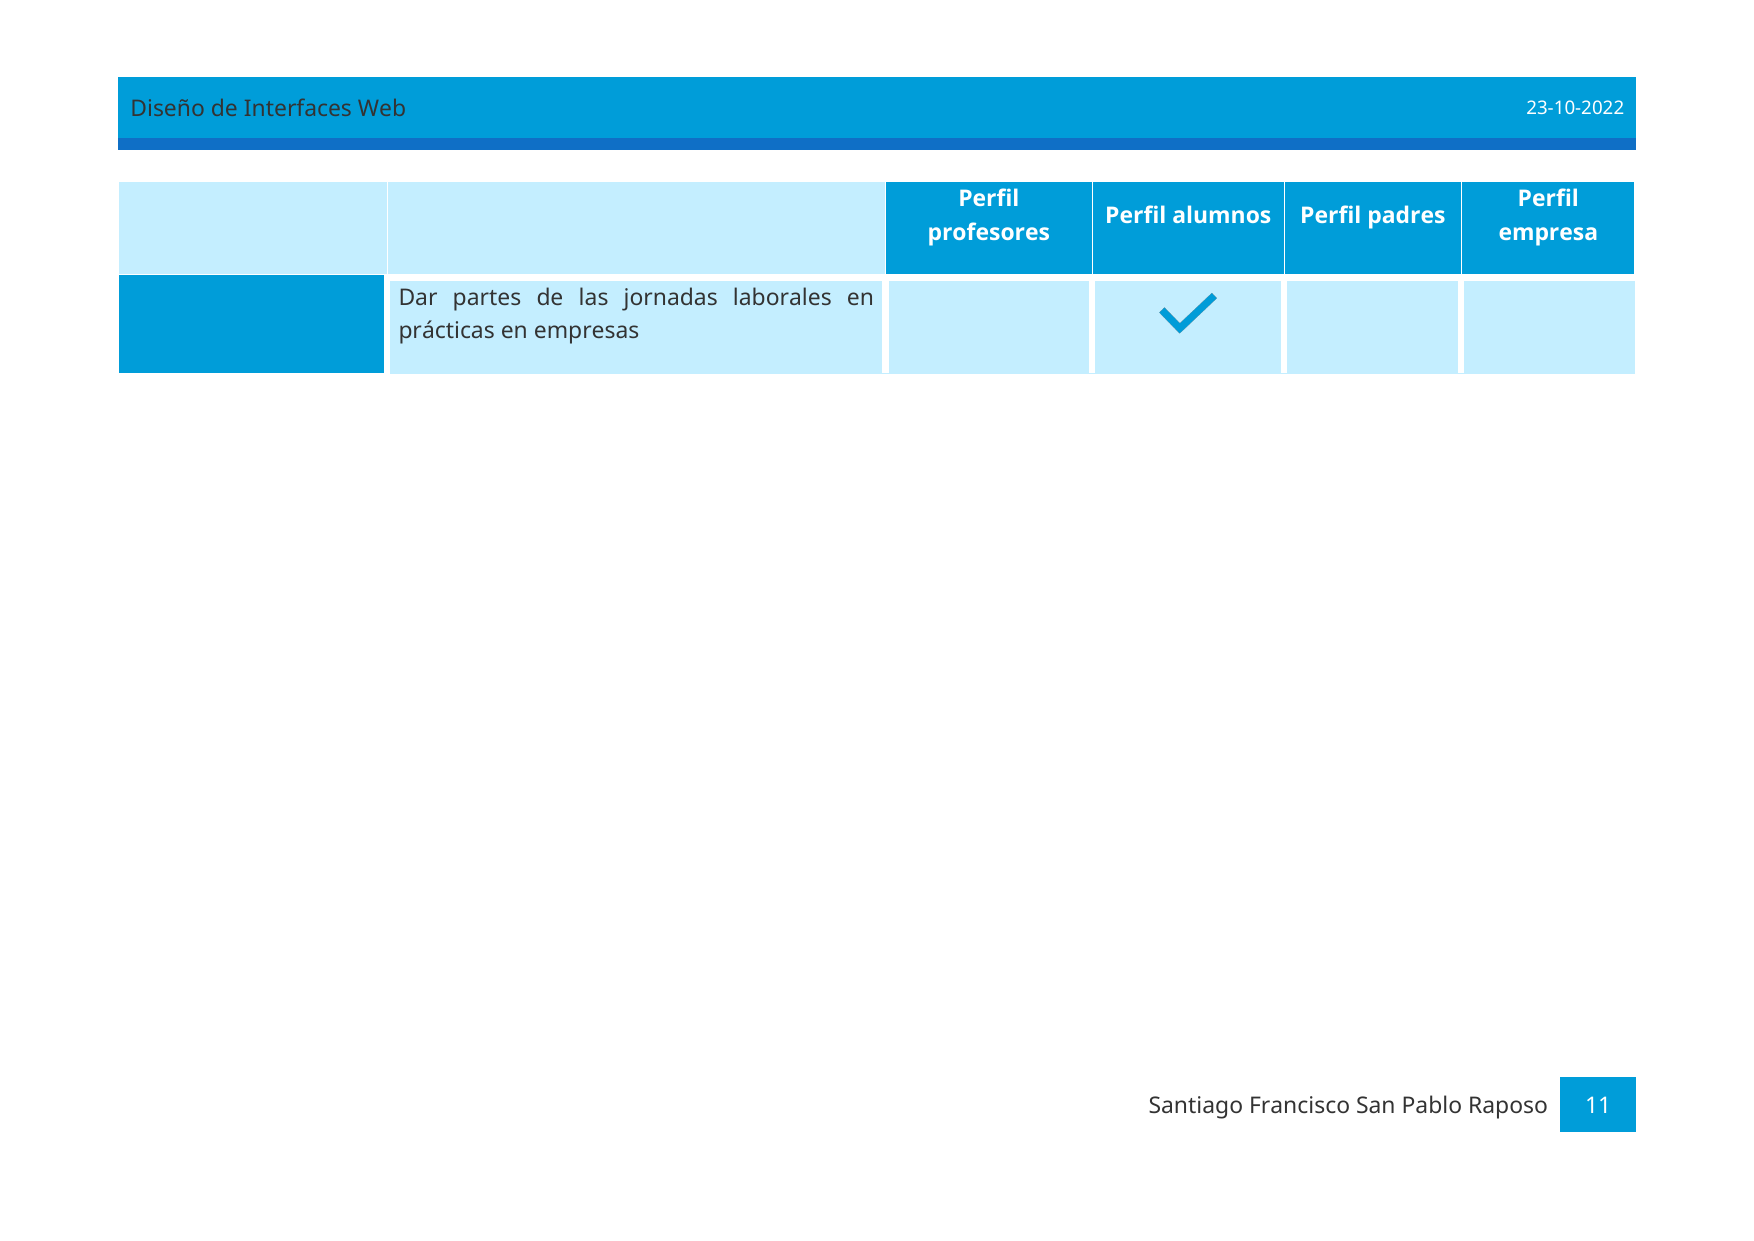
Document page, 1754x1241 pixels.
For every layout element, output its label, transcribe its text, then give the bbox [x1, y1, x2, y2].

table_cell [1464, 281, 1635, 373]
table_cell [1095, 281, 1281, 373]
table_header Perfil padres [1285, 182, 1461, 274]
table_header Perfil profesores [886, 182, 1092, 274]
table_header Perfil empresa [1462, 182, 1634, 274]
table_header [388, 182, 885, 274]
picture [1158, 283, 1218, 343]
table_header Perfil alumnos [1093, 182, 1284, 274]
table_header [119, 182, 387, 274]
table_cell [889, 281, 1089, 373]
table_cell [1287, 281, 1458, 373]
table_cell Dar partes de las jornadas laborales en prácticas en empresas [390, 281, 882, 373]
